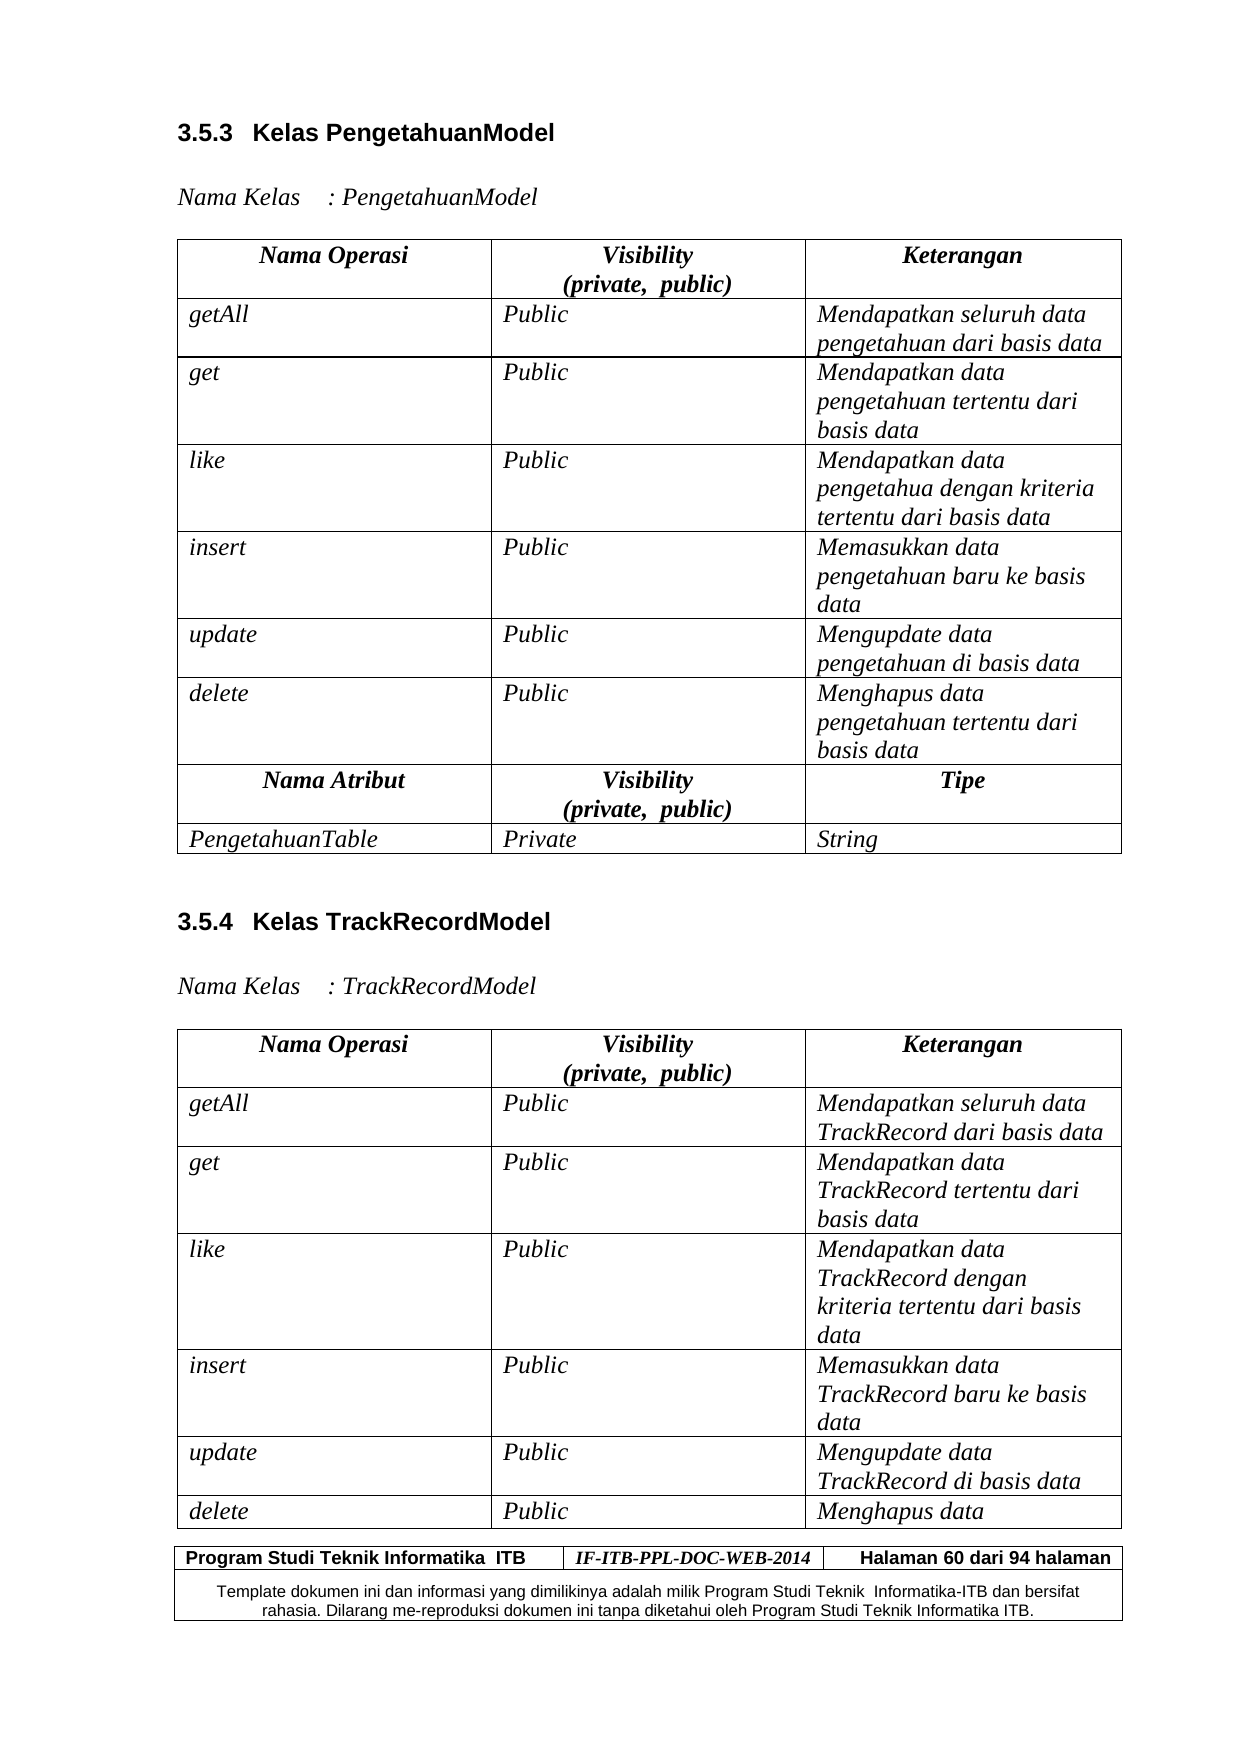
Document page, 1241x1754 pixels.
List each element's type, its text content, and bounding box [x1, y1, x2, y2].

table_cell Public [492, 1234, 805, 1349]
table_header Visibility (private, public) [492, 240, 805, 298]
subtitle Kelas TrackRecordModel [177, 907, 1122, 936]
table_header Visibility (private, public) [492, 1030, 805, 1087]
text Nama Kelas : PengetahuanModel [177, 182, 1122, 211]
table_cell Menghapus data pengetahuan tertentu dari basis data [806, 678, 1121, 764]
table_cell Nama Atribut [178, 765, 491, 823]
table_cell Mengupdate data TrackRecord di basis data [806, 1437, 1121, 1495]
table_header Keterangan [806, 1030, 1121, 1087]
table_cell like [178, 445, 491, 531]
table_cell Mendapatkan data TrackRecord dengan kriteria tertentu dari basis data [806, 1234, 1121, 1349]
text Nama Kelas : TrackRecordModel [177, 971, 1122, 1000]
table_header Nama Operasi [178, 1030, 491, 1087]
table_cell Public [492, 299, 805, 356]
table_cell String [806, 824, 1121, 852]
table_cell Memasukkan data pengetahuan baru ke basis data [806, 532, 1121, 618]
subtitle Kelas PengetahuanModel [177, 118, 1122, 147]
table_cell getAll [178, 1088, 491, 1146]
table_cell get [178, 1147, 491, 1233]
table_cell insert [178, 1350, 491, 1436]
table_header Keterangan [806, 240, 1121, 298]
table_cell Memasukkan data TrackRecord baru ke basis data [806, 1350, 1121, 1436]
table_cell Mendapatkan data TrackRecord tertentu dari basis data [806, 1147, 1121, 1233]
table_cell Mendapatkan seluruh data pengetahuan dari basis data [806, 299, 1121, 356]
table_cell get [178, 358, 491, 444]
table_cell Public [492, 1088, 805, 1146]
table_cell update [178, 1437, 491, 1495]
table_cell like [178, 1234, 491, 1349]
table_cell Visibility (private, public) [492, 765, 805, 823]
table_cell Mendapatkan data pengetahua dengan kriteria tertentu dari basis data [806, 445, 1121, 531]
table_cell Public [492, 619, 805, 677]
table_cell Public [492, 358, 805, 444]
table_cell delete [178, 1496, 491, 1527]
table_cell Public [492, 445, 805, 531]
table_cell Mendapatkan seluruh data TrackRecord dari basis data [806, 1088, 1121, 1146]
table_cell Private [492, 824, 805, 852]
table_cell update [178, 619, 491, 677]
table_cell Public [492, 1350, 805, 1436]
table_cell Public [492, 1147, 805, 1233]
table_cell Public [492, 1496, 805, 1527]
table_cell Tipe [806, 765, 1121, 823]
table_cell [806, 1496, 1121, 1527]
table_header Nama Operasi [178, 240, 491, 298]
table_cell getAll [178, 299, 491, 356]
table_cell Public [492, 678, 805, 764]
table_cell delete [178, 678, 491, 764]
table_cell insert [178, 532, 491, 618]
table_cell Public [492, 532, 805, 618]
table_cell Public [492, 1437, 805, 1495]
table_cell Mengupdate data pengetahuan di basis data [806, 619, 1121, 677]
table_cell PengetahuanTable [178, 824, 491, 852]
table_cell Mendapatkan data pengetahuan tertentu dari basis data [806, 358, 1121, 444]
